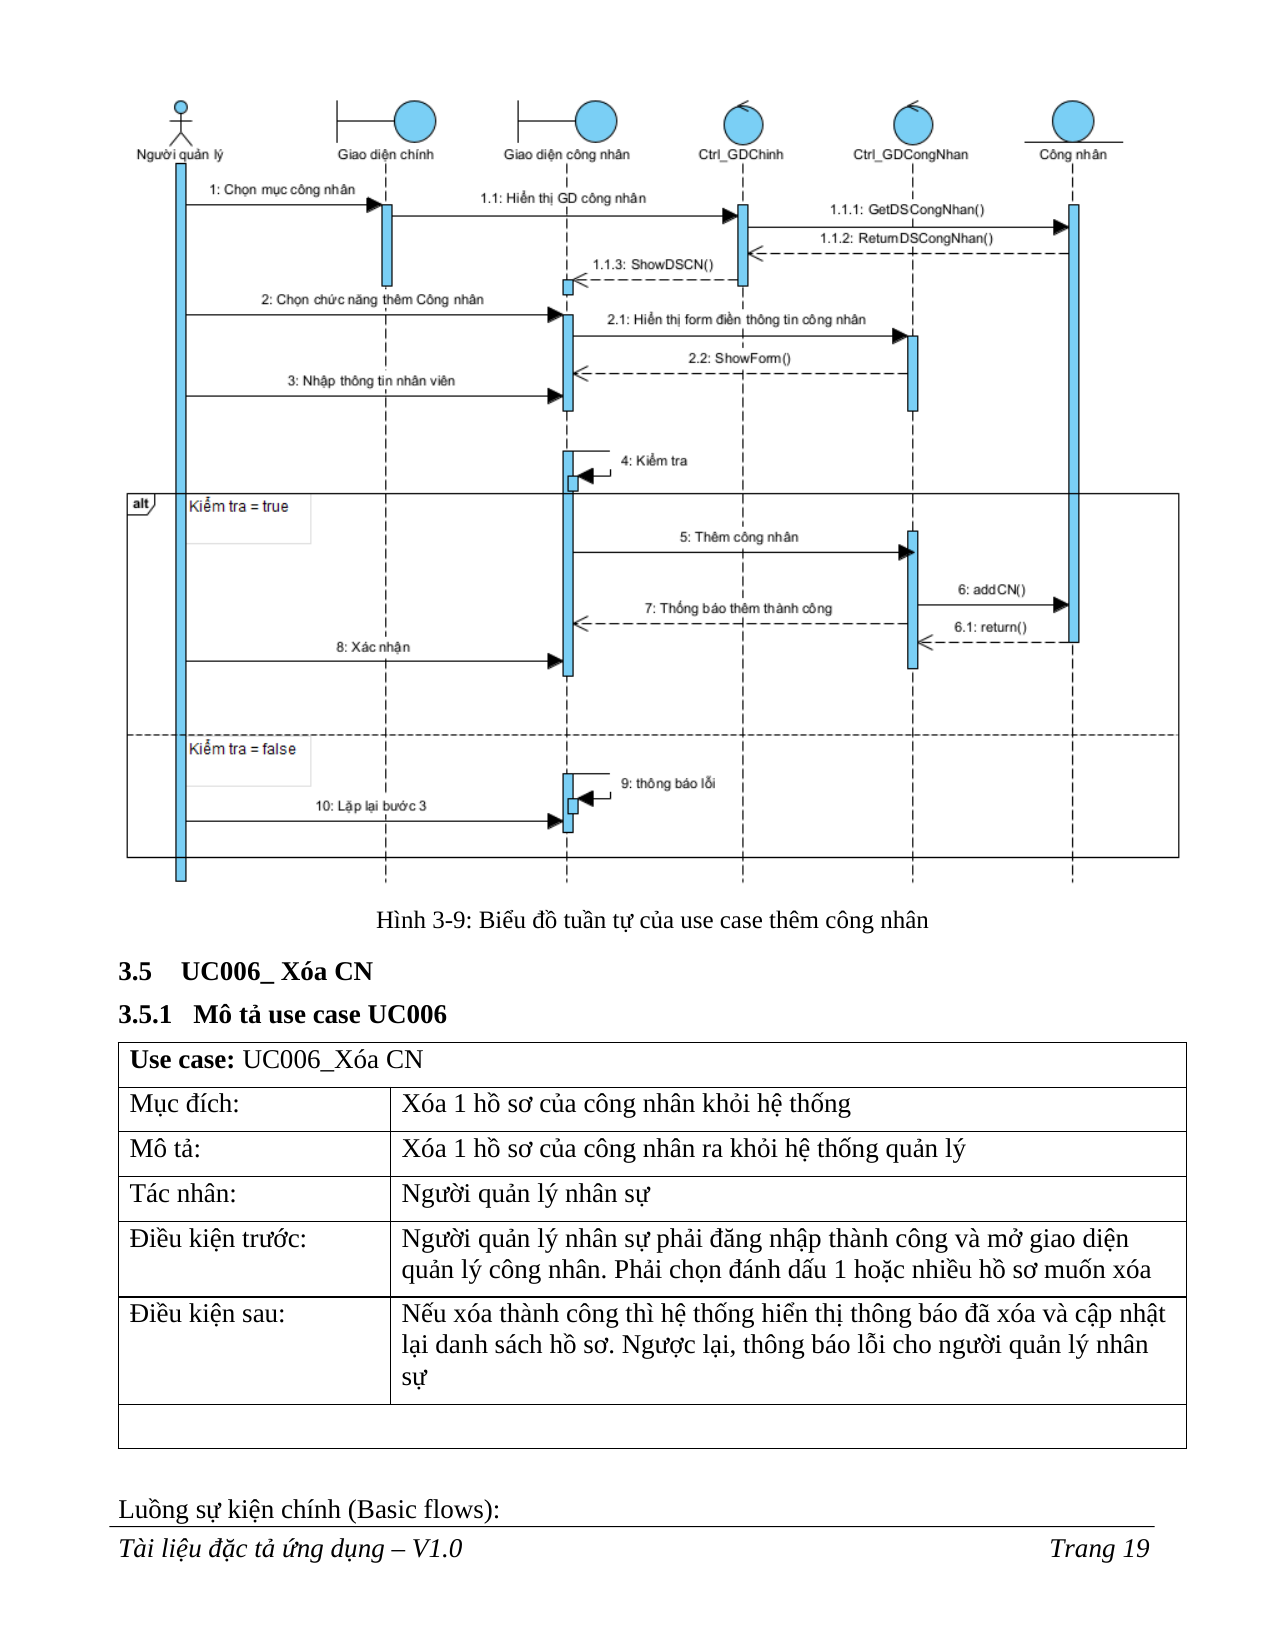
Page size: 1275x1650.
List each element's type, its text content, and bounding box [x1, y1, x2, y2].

table_cell Xóa 1 hồ sơ của công nhân khỏi hệ thống [391, 1088, 1186, 1131]
table_cell Mục đích: [119, 1088, 390, 1131]
table_cell Nếu xóa thành công thì hệ thống hiển thị thông báo đã xóa và cập nhật lại danh sách hồ sơ. Ngược lại, thông báo lỗi cho người quản lý nhân sự [391, 1298, 1186, 1403]
subtitle Mô tả use case UC006 [118, 998, 1186, 1029]
table_cell Người quản lý nhân sự [391, 1177, 1186, 1221]
table_cell Tác nhân: [119, 1177, 390, 1221]
table_cell Điều kiện sau: [119, 1298, 390, 1403]
table_cell Người quản lý nhân sự phải đăng nhập thành công và mở giao diện quản lý công nhân. Phải chọn đánh dấu 1 hoặc nhiều hồ sơ muốn xóa [391, 1222, 1186, 1296]
text Luồng sự kiện chính (Basic flows): [118, 1493, 1186, 1524]
table_cell Điều kiện trước: [119, 1222, 390, 1296]
table_header Use case: UC006_Xóa CN [119, 1043, 1186, 1087]
table_cell [119, 1405, 1186, 1448]
subtitle UC006_ Xóa CN [118, 954, 1186, 986]
picture [118, 88, 1187, 887]
table_cell Mô tả: [119, 1132, 390, 1176]
table_cell Xóa 1 hồ sơ của công nhân ra khỏi hệ thống quản lý [391, 1132, 1186, 1176]
